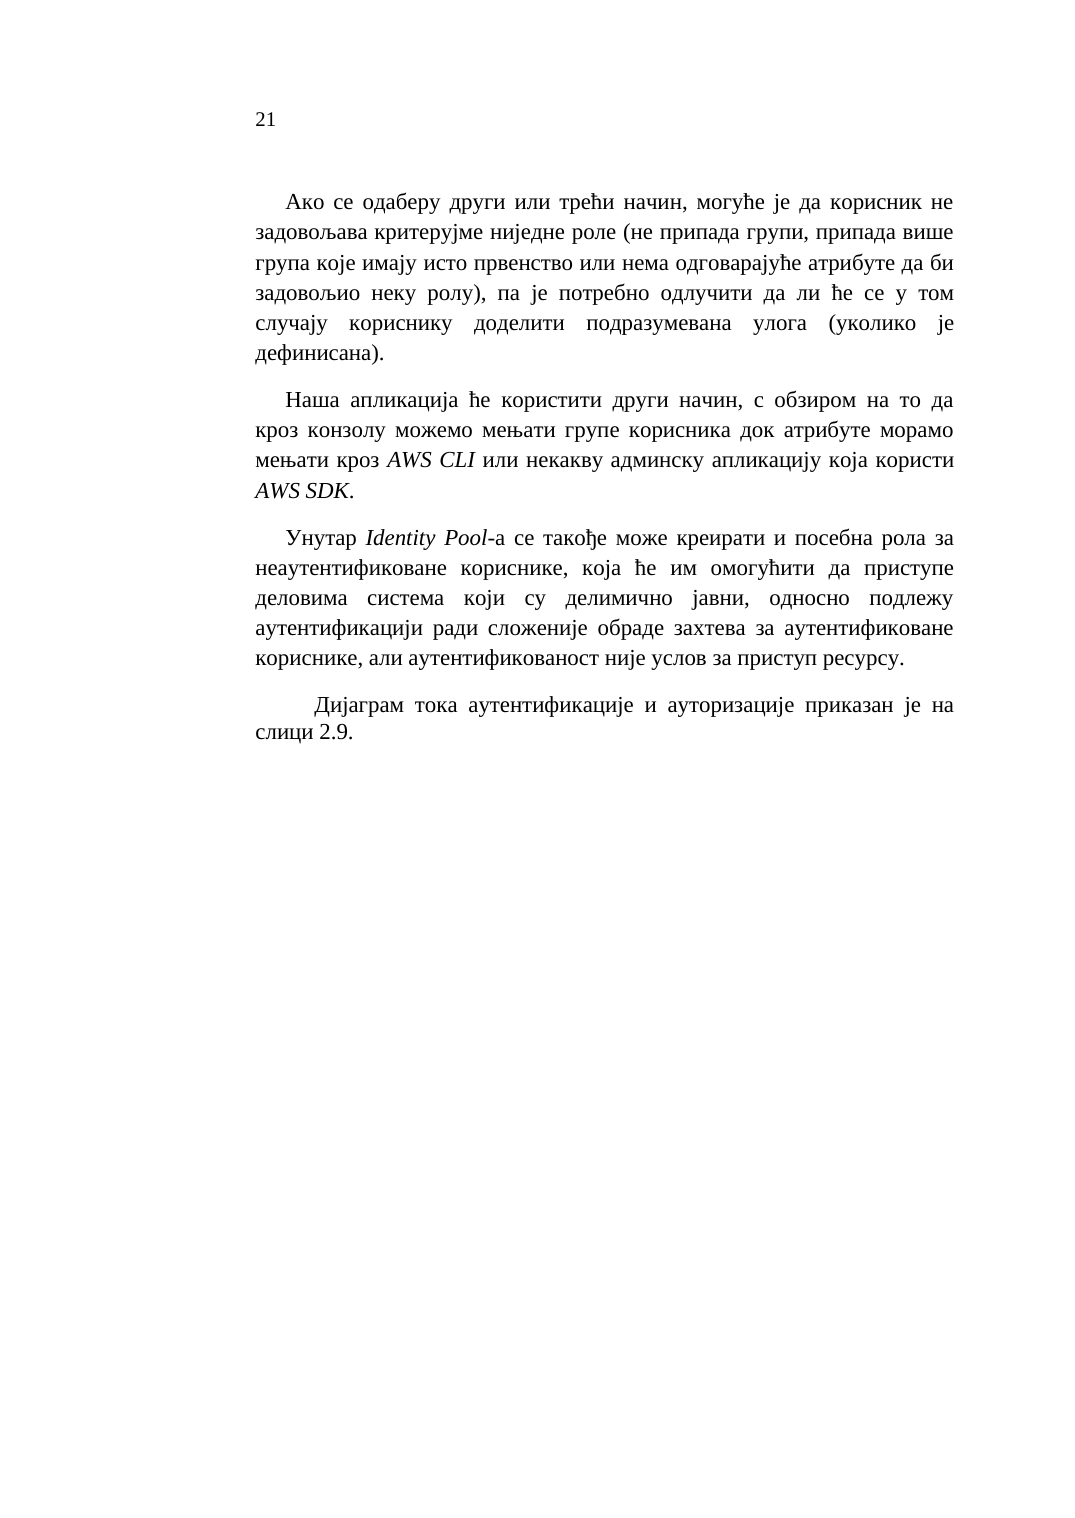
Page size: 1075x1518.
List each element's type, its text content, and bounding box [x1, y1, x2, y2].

text Ако се одаберу други или трећи начин, могуће је да корисник не задовољава критерујме ниједне роле (не припада групи, припада више група које имају исто првенство или нема одговарајуће атрибуте да би задовољио неку ролу), па је потребно одлучити да ли ће се у том случају кориснику доделити подразумевана улога (уколико је дефинисана). [255, 188, 955, 366]
text Дијаграм тока аутентификације и ауторизације приказан је на слици 2.9. [255, 691, 955, 744]
text Унутар Identity Pool-а се такође може креирати и посебна рола за неаутентификоване кориснике, која ће им омогућити да приступе деловима система који су делимично јавни, односно подлежу аутентификацији ради сложеније обраде захтева за аутентификоване кориснике, али аутентификованост није услов за приступ ресурсу. [255, 524, 955, 671]
text Наша апликација ће користити други начин, с обзиром на то да кроз конзолу можемо мењати групе корисника док атрибуте морамо мењати кроз AWS CLI или некакву админску апликацију која користи AWS SDK. [255, 386, 955, 503]
